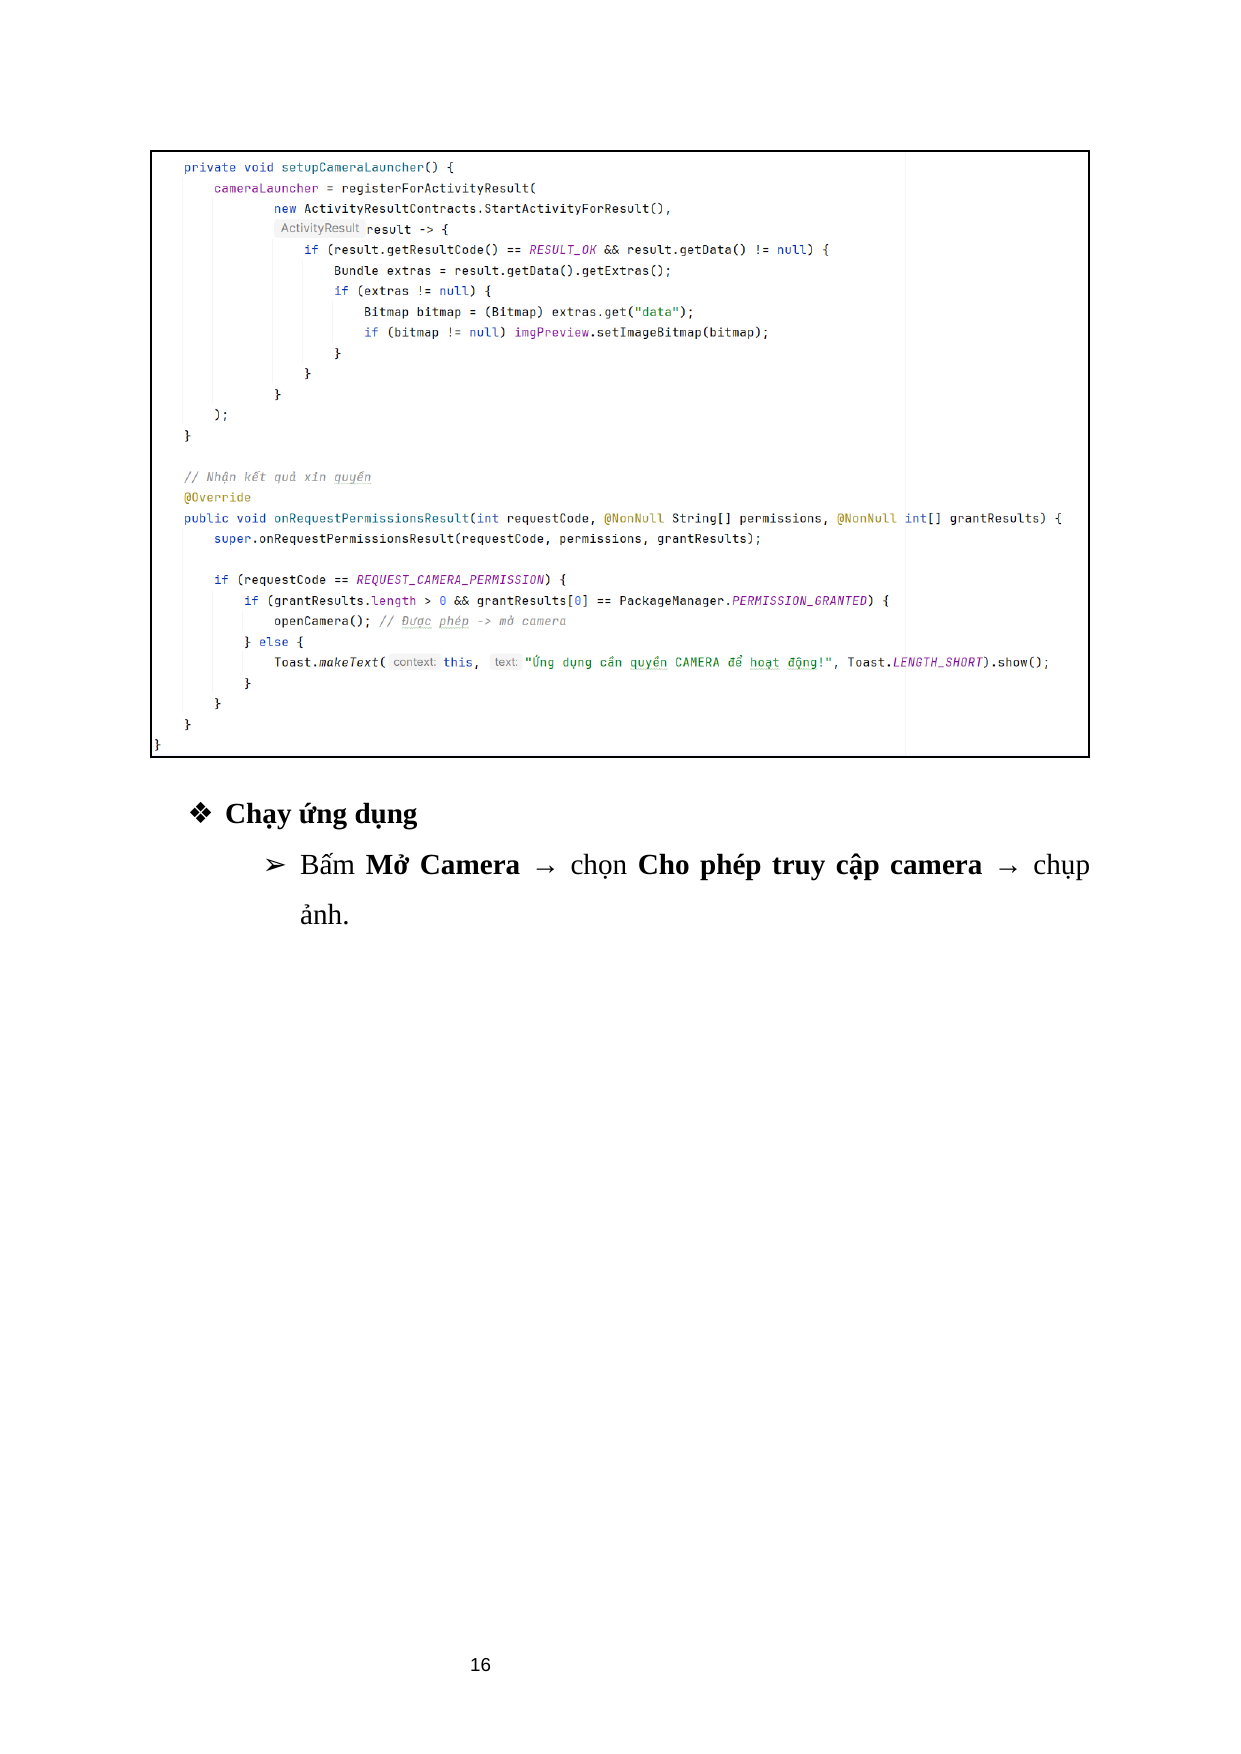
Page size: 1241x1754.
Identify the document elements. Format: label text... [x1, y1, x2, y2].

picture [152, 152, 1088, 756]
list Bấm Mở Camera → chọn Cho phép truy cập camera → chụp ảnh. [262, 847, 1090, 931]
list Chạy ứng dụng [187, 796, 1090, 830]
